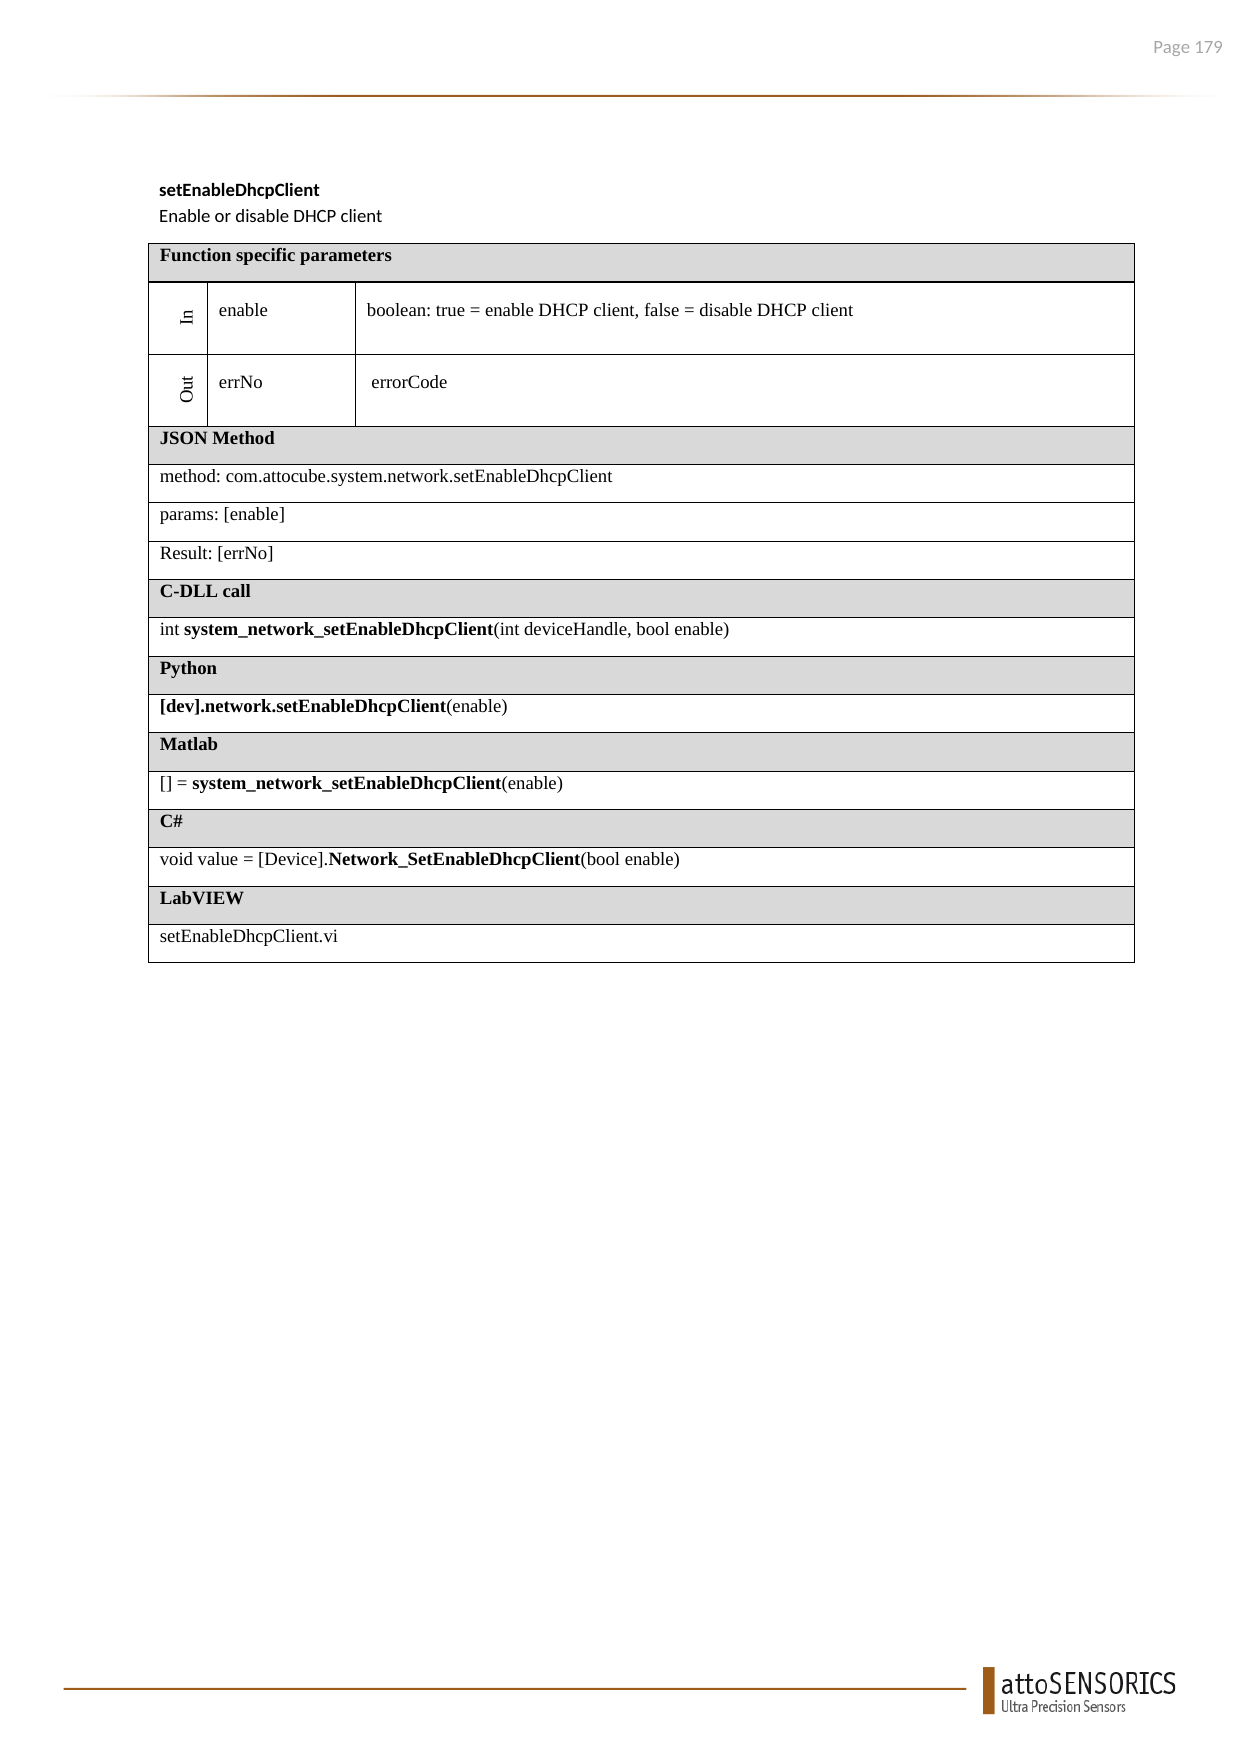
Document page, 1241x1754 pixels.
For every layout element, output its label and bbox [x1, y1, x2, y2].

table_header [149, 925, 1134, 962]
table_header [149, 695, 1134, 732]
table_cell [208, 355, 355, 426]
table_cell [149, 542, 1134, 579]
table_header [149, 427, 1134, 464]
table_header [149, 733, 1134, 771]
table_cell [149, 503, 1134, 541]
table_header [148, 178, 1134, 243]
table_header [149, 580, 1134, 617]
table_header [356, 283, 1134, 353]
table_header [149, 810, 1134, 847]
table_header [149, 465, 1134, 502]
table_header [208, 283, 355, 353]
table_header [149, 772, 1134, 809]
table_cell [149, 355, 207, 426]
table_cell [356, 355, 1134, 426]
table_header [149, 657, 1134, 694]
picture [46, 84, 1228, 110]
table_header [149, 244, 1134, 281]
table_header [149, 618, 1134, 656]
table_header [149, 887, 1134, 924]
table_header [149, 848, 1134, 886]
picture [63, 1666, 1214, 1715]
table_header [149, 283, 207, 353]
